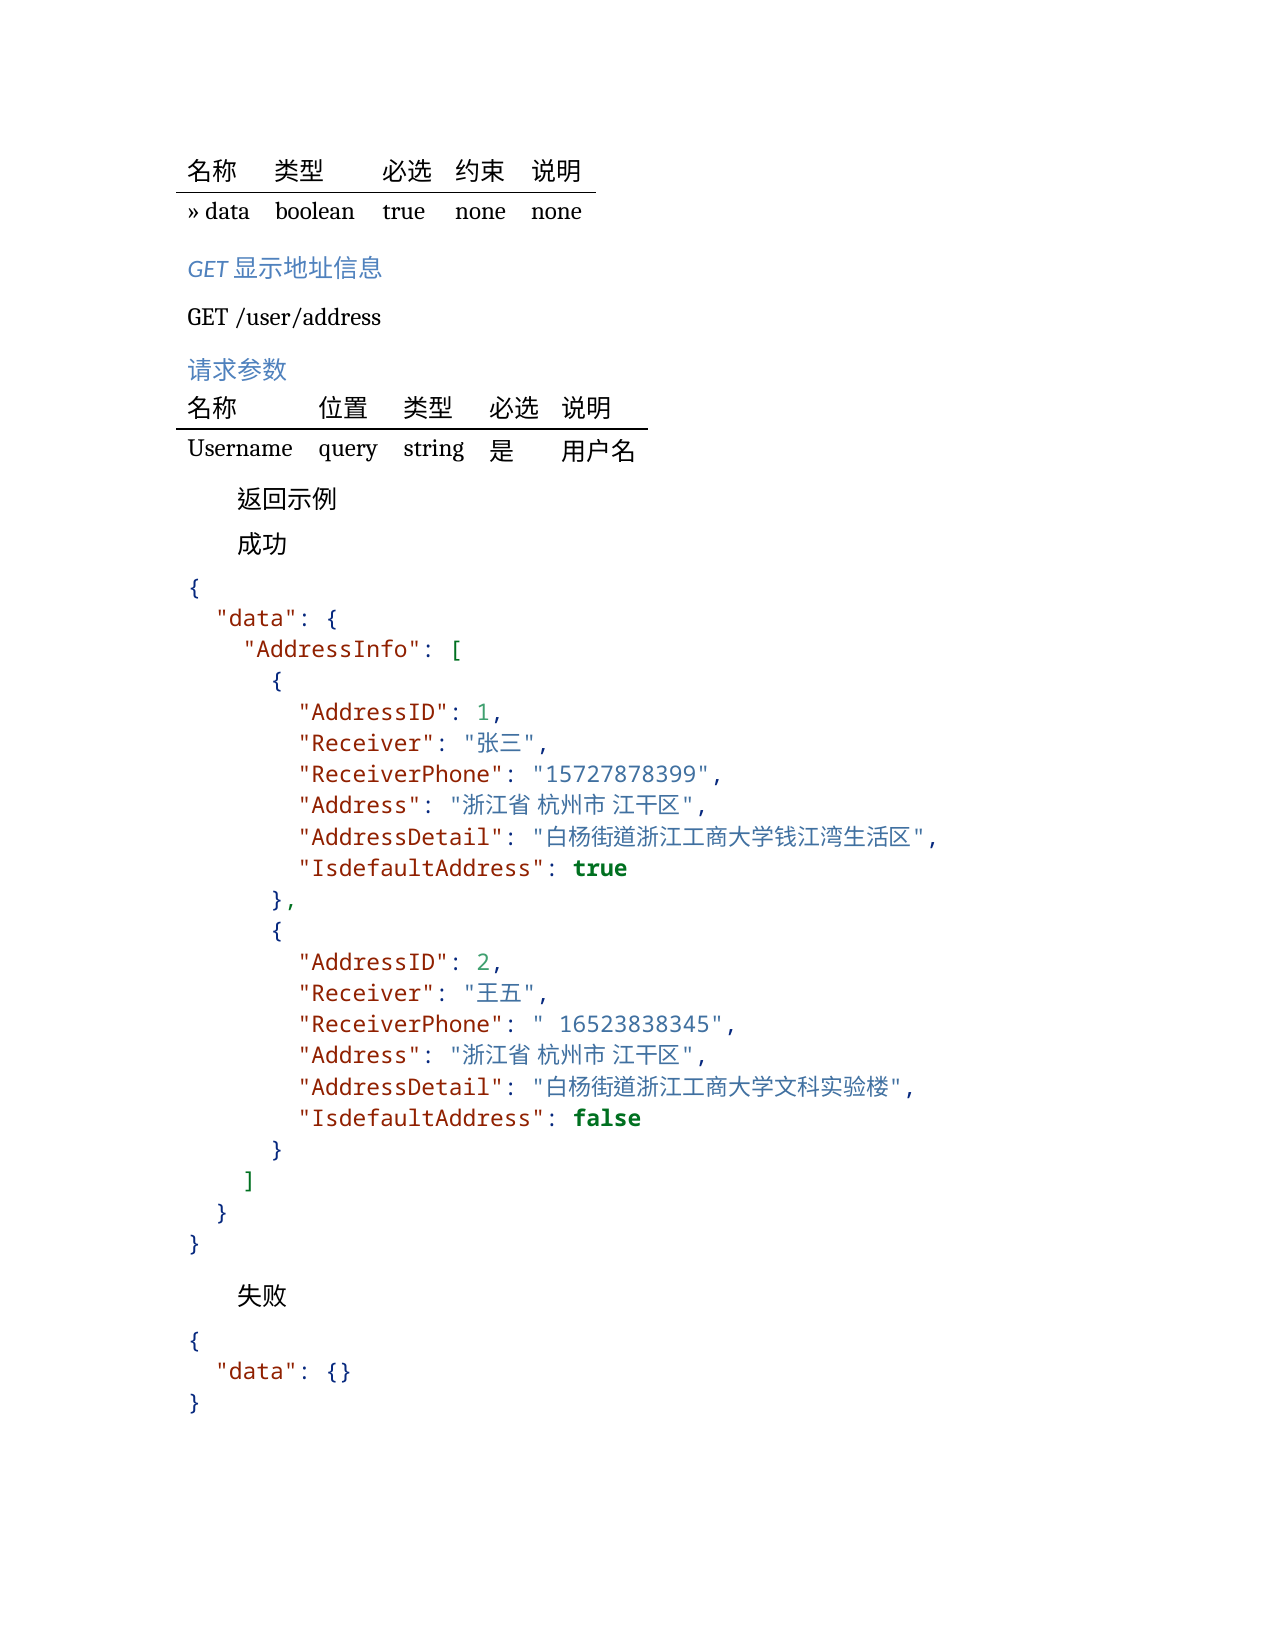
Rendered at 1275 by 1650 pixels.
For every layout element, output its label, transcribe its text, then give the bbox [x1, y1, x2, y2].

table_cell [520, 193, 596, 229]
text { "data": {} } [187, 1323, 1087, 1417]
subtitle 请求参数 [187, 353, 1087, 387]
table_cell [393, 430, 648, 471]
text { "data": { "AddressInfo": [ { "AddressID": 1, "Receiver": "张三", "ReceiverPhone": "15727878399", "Address": "浙江省 杭州市 江干区", "AddressDetail": "白杨街道浙江工商大学钱江湾生活区", "IsdefaultAddress": true }, { "AddressID": 2, "Receiver": "王五", "ReceiverPhone": " 16523838345", "Address": "浙江省 杭州市 江干区", "AddressDetail": "白杨街道浙江工商大学文科实验楼", "IsdefaultAddress": false } ] } } [187, 571, 1087, 1258]
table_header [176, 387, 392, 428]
subtitle GET 显示地址信息 [187, 250, 1087, 284]
text GET /user/address [187, 303, 1087, 332]
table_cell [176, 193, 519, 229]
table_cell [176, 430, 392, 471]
text 失败 [237, 1279, 1037, 1313]
text 返回示例 [237, 482, 1037, 516]
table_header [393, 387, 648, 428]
text 成功 [237, 526, 1037, 560]
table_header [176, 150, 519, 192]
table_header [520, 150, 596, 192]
